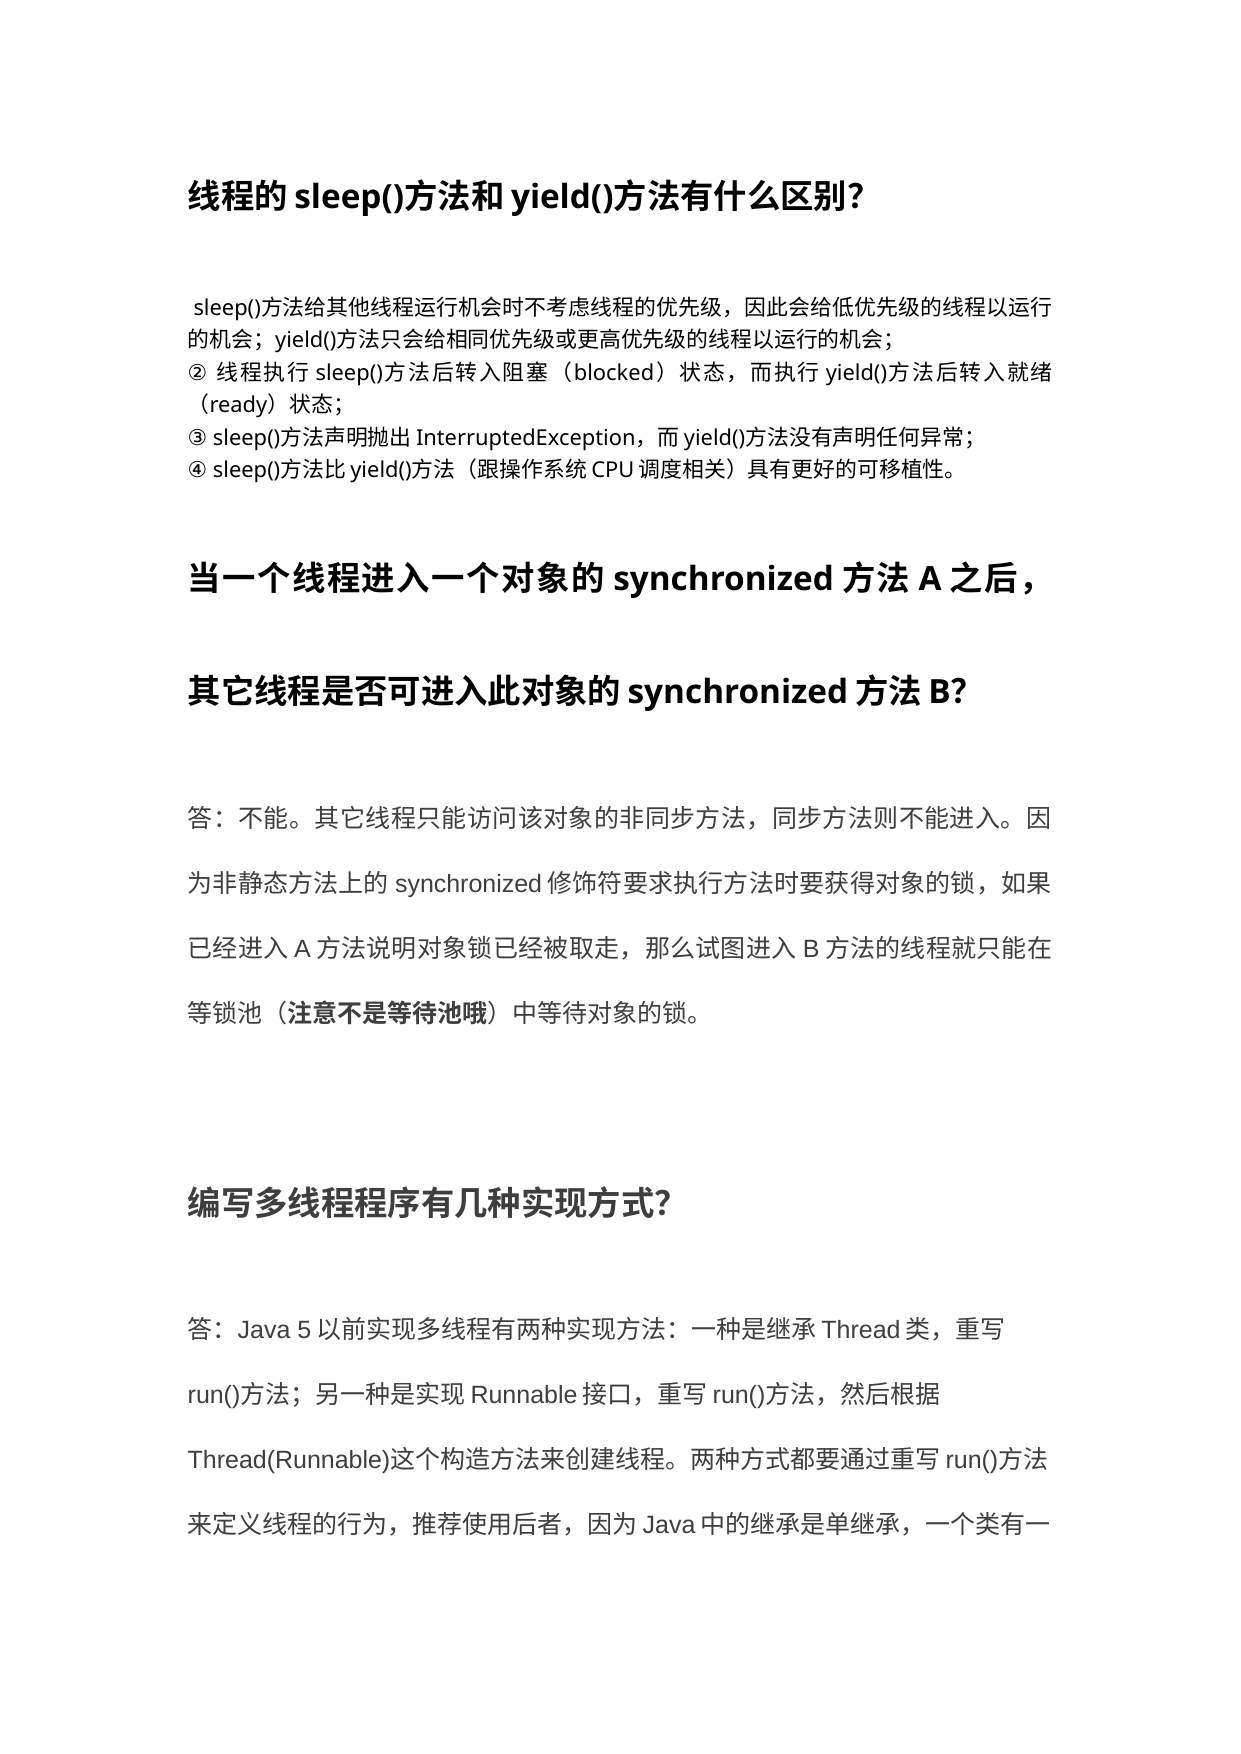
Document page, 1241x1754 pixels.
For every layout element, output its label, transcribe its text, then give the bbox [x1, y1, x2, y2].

text 答：不能。其它线程只能访问该对象的非同步方法，同步方法则不能进入。因为非静态方法上的synchronized修饰符要求执行方法时要获得对象的锁，如果已经进入A方法说明对象锁已经被取走，那么试图进入B方法的线程就只能在等锁池（注意不是等待池哦）中等待对象的锁。 [187, 784, 1053, 1044]
subtitle 当一个线程进入一个对象的synchronized方法A之后，其它线程是否可进入此对象的synchronized方法B？ [187, 544, 1053, 721]
subtitle 编写多线程程序有几种实现方式？ [187, 1168, 1053, 1233]
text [187, 1296, 1053, 1556]
subtitle 线程的sleep()方法和yield()方法有什么区别？ [187, 162, 1053, 227]
text sleep()方法给其他线程运行机会时不考虑线程的优先级，因此会给低优先级的线程以运行的机会；yield()方法只会给相同优先级或更高优先级的线程以运行的机会； ② 线程执行sleep()方法后转入阻塞（blocked）状态，而执行yield()方法后转入就绪（ready）状态； ③ sleep()方法声明抛出InterruptedException，而yield()方法没有声明任何异常； ④ sleep()方法比yield()方法（跟操作系统CPU调度相关）具有更好的可移植性。 [187, 289, 1053, 484]
